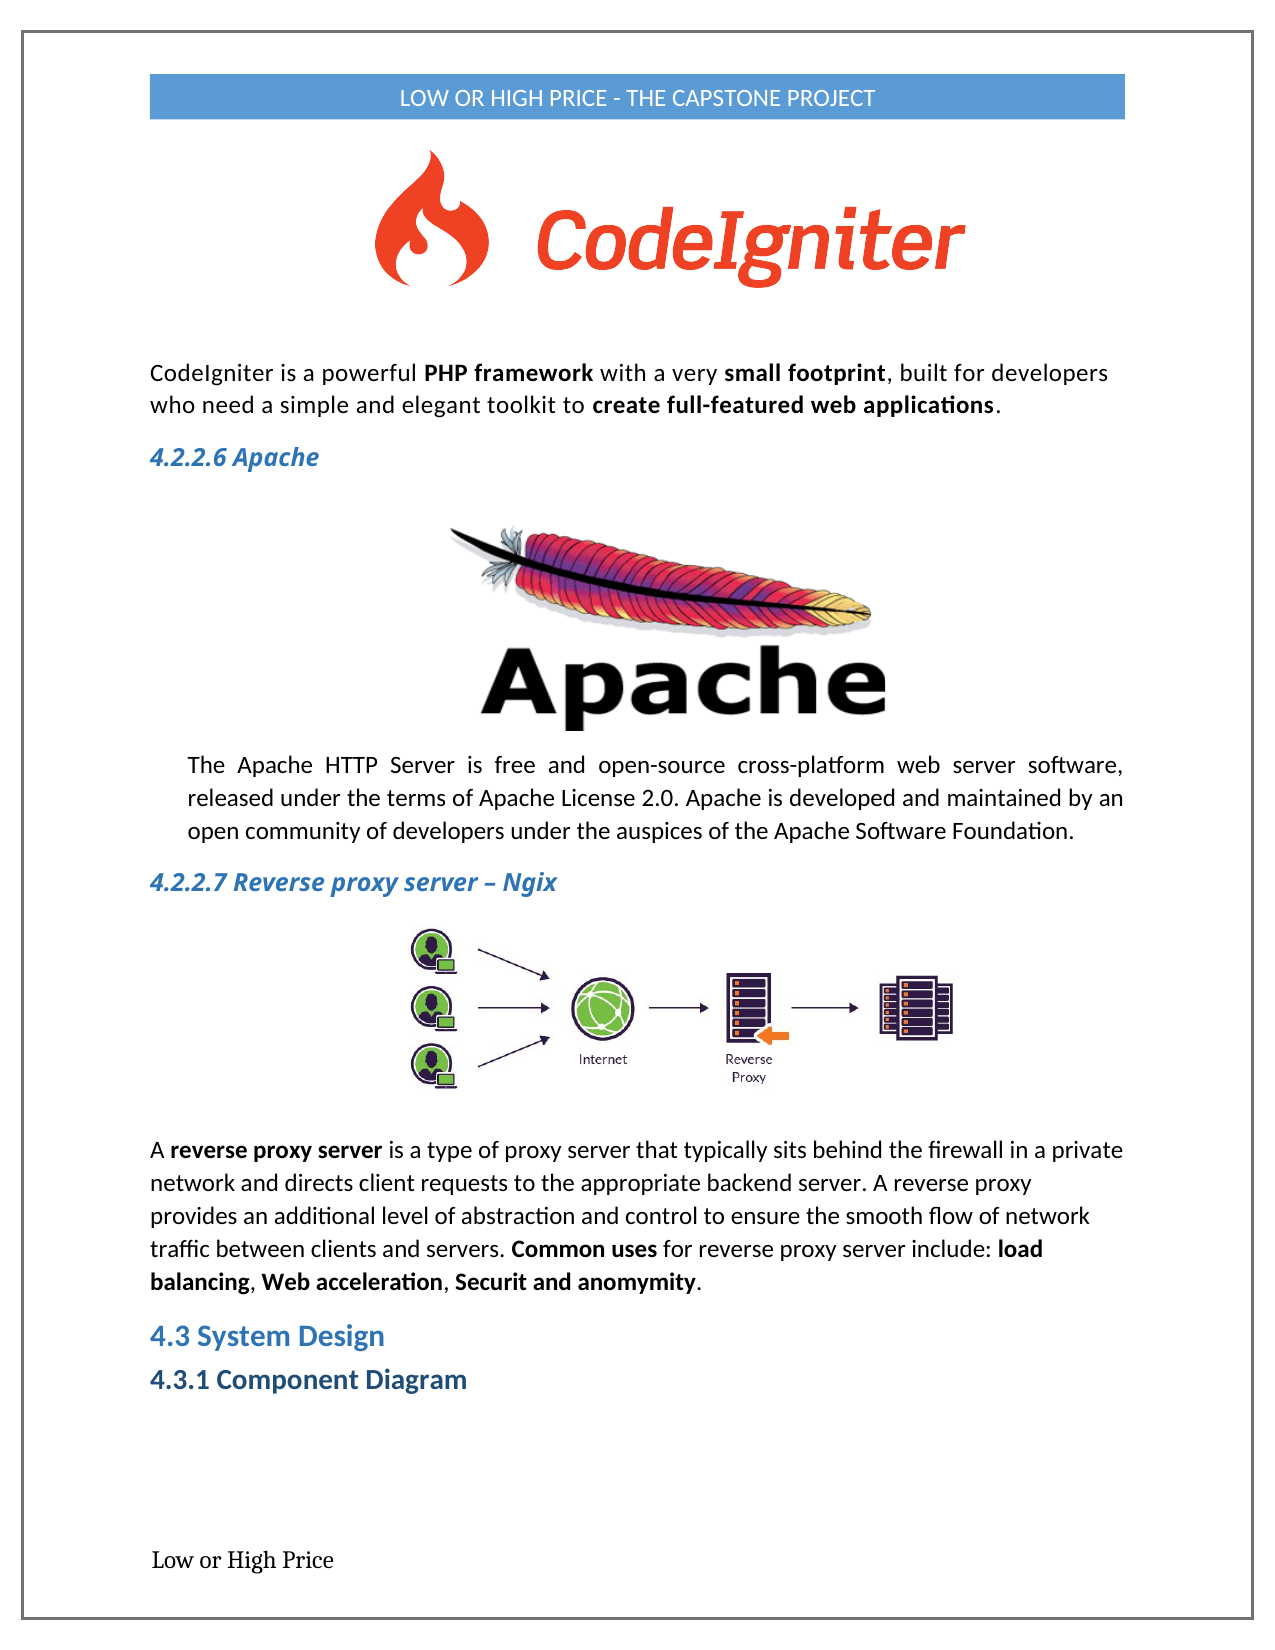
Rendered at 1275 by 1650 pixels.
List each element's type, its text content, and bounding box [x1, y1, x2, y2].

text A reverse proxy server is a type of proxy server that typically sits behind the firewall in a private network and directs client requests to the appropriate backend server. A reverse proxy provides an additional level of abstraction and control to ensure the smooth flow of network traffic between clients and servers. Common uses for reverse proxy server include: load balancing, Web acceleration, Securit and anomymity. [150, 1134, 1125, 1297]
picture [375, 150, 966, 288]
subtitle 4.3 System Design [150, 1316, 1125, 1354]
picture [375, 901, 979, 1116]
text CodeIgniter is a powerful PHP framework with a very small footprint, built for developers who need a simple and elegant toolkit to create full-featured web applications. [150, 357, 1125, 420]
subtitle 4.3.1 Component Diagram [150, 1361, 1125, 1397]
subtitle 4.2.2.6 Apache [150, 439, 1125, 473]
subtitle 4.2.2.7 Reverse proxy server – Ngix [150, 865, 1125, 899]
text The Apache HTTP Server is free and open-source cross-platform web server software, released under the terms of Apache License 2.0. Apache is developed and maintained by an open community of developers under the auspices of the Apache Software Foundation. [187, 749, 1125, 846]
picture [450, 525, 886, 731]
